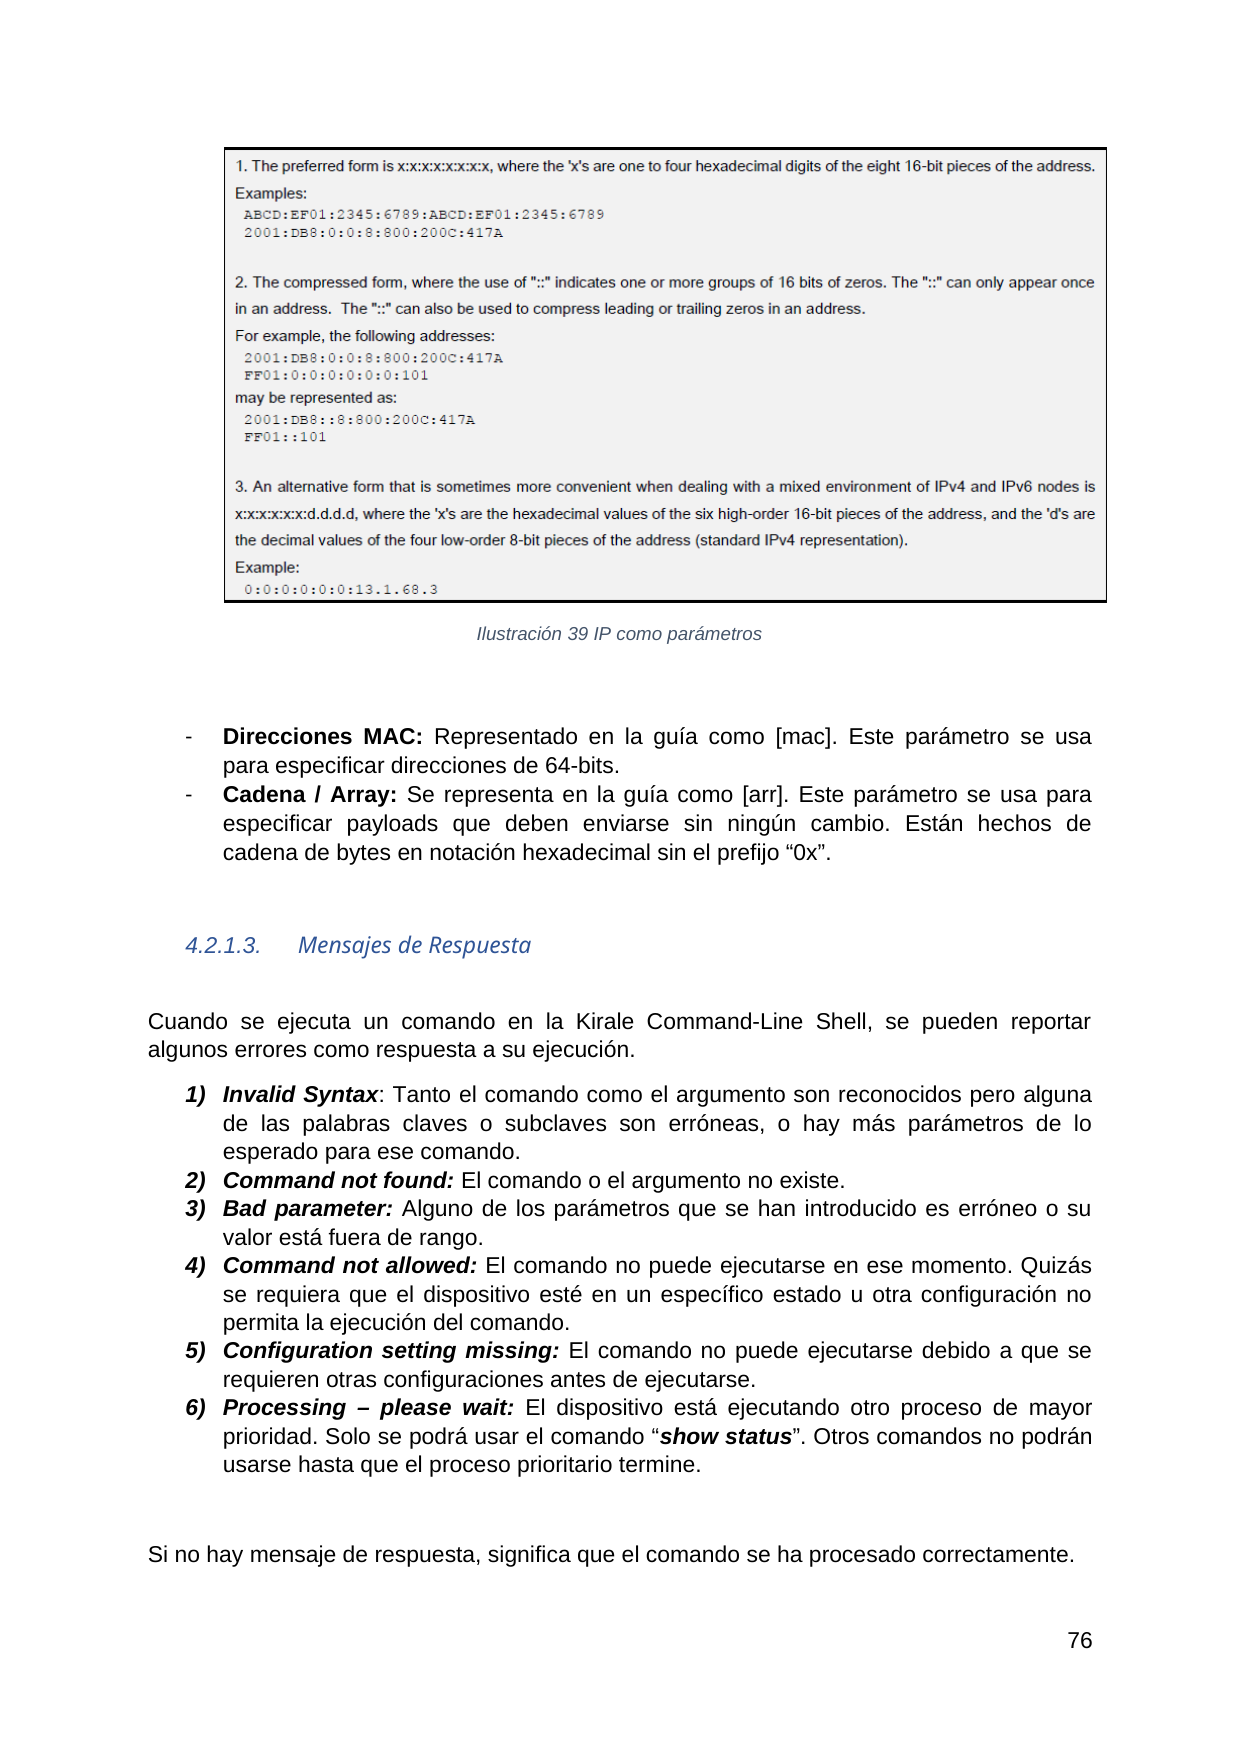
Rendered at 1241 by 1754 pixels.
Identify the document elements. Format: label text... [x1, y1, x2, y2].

subtitle Mensajes de Respuesta [185, 929, 1092, 960]
list Processing – please wait: El dispositivo está ejecutando otro proceso de mayor prioridad. Solo se podrá usar el comando “show status”. Otros comandos no podrán usarse hasta que el proceso prioritario termine. [185, 1394, 1092, 1477]
list Direcciones MAC: Representado en la guía como [mac]. Este parámetro se usa para especificar direcciones de 64-bits. [185, 722, 1092, 778]
text Cuando se ejecuta un comando en la Kirale Command-Line Shell, se pueden reportar algunos errores como respuesta a su ejecución. [148, 1008, 1092, 1063]
list Cadena / Array: Se representa en la guía como [arr]. Este parámetro se usa para especificar payloads que deben enviarse sin ningún cambio. Están hechos de cadena de bytes en notación hexadecimal sin el prefijo “0x”. [185, 780, 1092, 865]
text Ilustración 39 IP como parámetros [148, 622, 1092, 644]
list Bad parameter: Alguno de los parámetros que se han introducido es erróneo o su valor está fuera de rango. [185, 1195, 1092, 1250]
list Invalid Syntax: Tanto el comando como el argumento son reconocidos pero alguna de las palabras claves o subclaves son erróneas, o hay más parámetros de lo esperado para ese comando. [185, 1081, 1092, 1165]
list Command not found: El comando o el argumento no existe. [185, 1167, 1092, 1193]
list Configuration setting missing: El comando no puede ejecutarse debido a que se requieren otras configuraciones antes de ejecutarse. [185, 1337, 1092, 1392]
text Si no hay mensaje de respuesta, significa que el comando se ha procesado correctamente. [148, 1541, 1092, 1568]
picture [222, 147, 1109, 604]
list Command not allowed: El comando no puede ejecutarse en ese momento. Quizás se requiera que el dispositivo esté en un específico estado u otra configuración no permita la ejecución del comando. [185, 1252, 1092, 1335]
